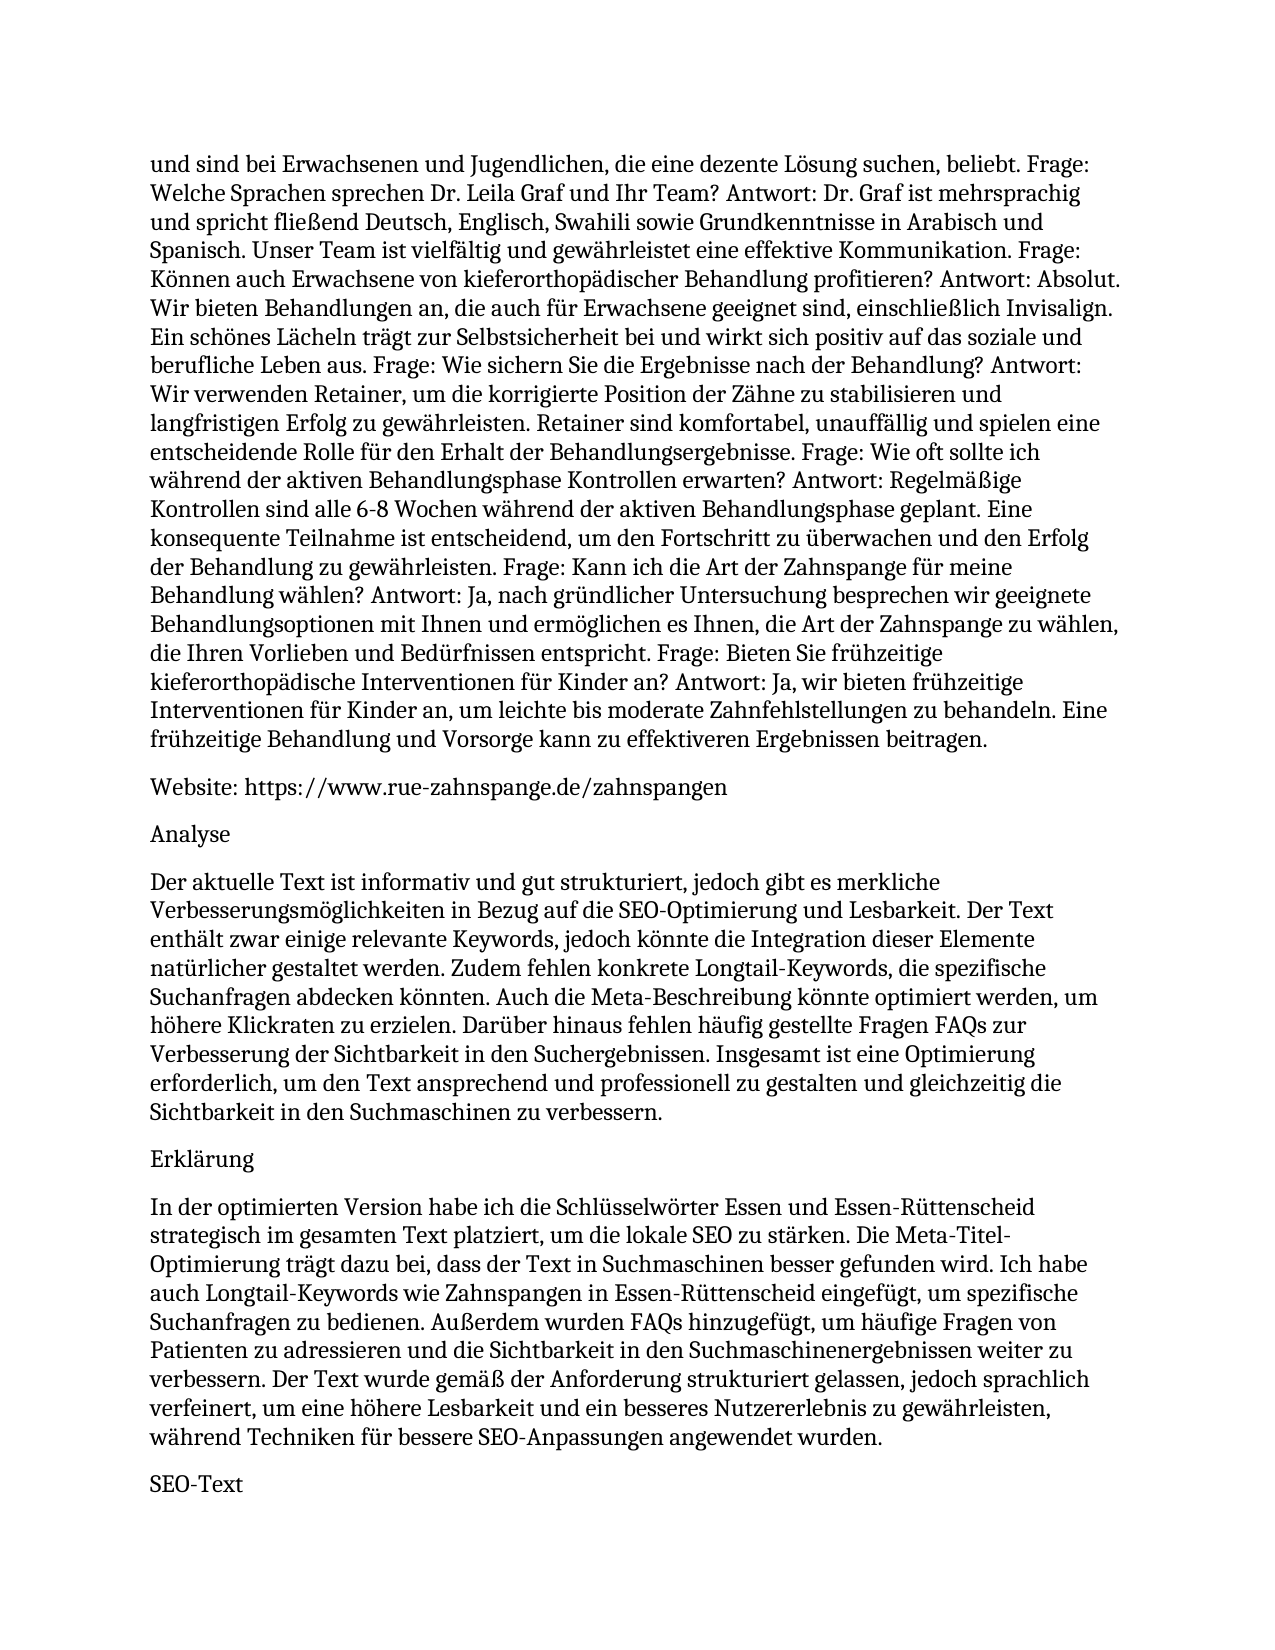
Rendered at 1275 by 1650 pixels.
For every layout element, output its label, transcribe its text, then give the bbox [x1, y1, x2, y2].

text Der aktuelle Text ist informativ und gut strukturiert, jedoch gibt es merkliche Verbesserungsmöglichkeiten in Bezug auf die SEO-Optimierung und Lesbarkeit. Der Text enthält zwar einige relevante Keywords, jedoch könnte die Integration dieser Elemente natürlicher gestaltet werden. Zudem fehlen konkrete Longtail-Keywords, die spezifische Suchanfragen abdecken könnten. Auch die Meta-Beschreibung könnte optimiert werden, um höhere Klickraten zu erzielen. Darüber hinaus fehlen häufig gestellte Fragen FAQs zur Verbesserung der Sichtbarkeit in den Suchergebnissen. Insgesamt ist eine Optimierung erforderlich, um den Text ansprechend und professionell zu gestalten und gleichzeitig die Sichtbarkeit in den Suchmaschinen zu verbessern. [150, 867, 1125, 1126]
text Analyse [150, 820, 1125, 849]
text In der optimierten Version habe ich die Schlüsselwörter Essen und Essen-Rüttenscheid strategisch im gesamten Text platziert, um die lokale SEO zu stärken. Die Meta-Titel-Optimierung trägt dazu bei, dass der Text in Suchmaschinen besser gefunden wird. Ich habe auch Longtail-Keywords wie Zahnspangen in Essen-Rüttenscheid eingefügt, um spezifische Suchanfragen zu bedienen. Außerdem wurden FAQs hinzugefügt, um häufige Fragen von Patienten zu adressieren und die Sichtbarkeit in den Suchmaschinenergebnissen weiter zu verbessern. Der Text wurde gemäß der Anforderung strukturiert gelassen, jedoch sprachlich verfeinert, um eine höhere Lesbarkeit und ein besseres Nutzererlebnis zu gewährleisten, während Techniken für bessere SEO-Anpassungen angewendet wurden. [150, 1192, 1125, 1451]
text SEO-Text [150, 1470, 1125, 1499]
text Erklärung [150, 1145, 1125, 1174]
text Website: https://www.rue-zahnspange.de/zahnspangen [150, 772, 1125, 801]
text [150, 150, 1125, 754]
